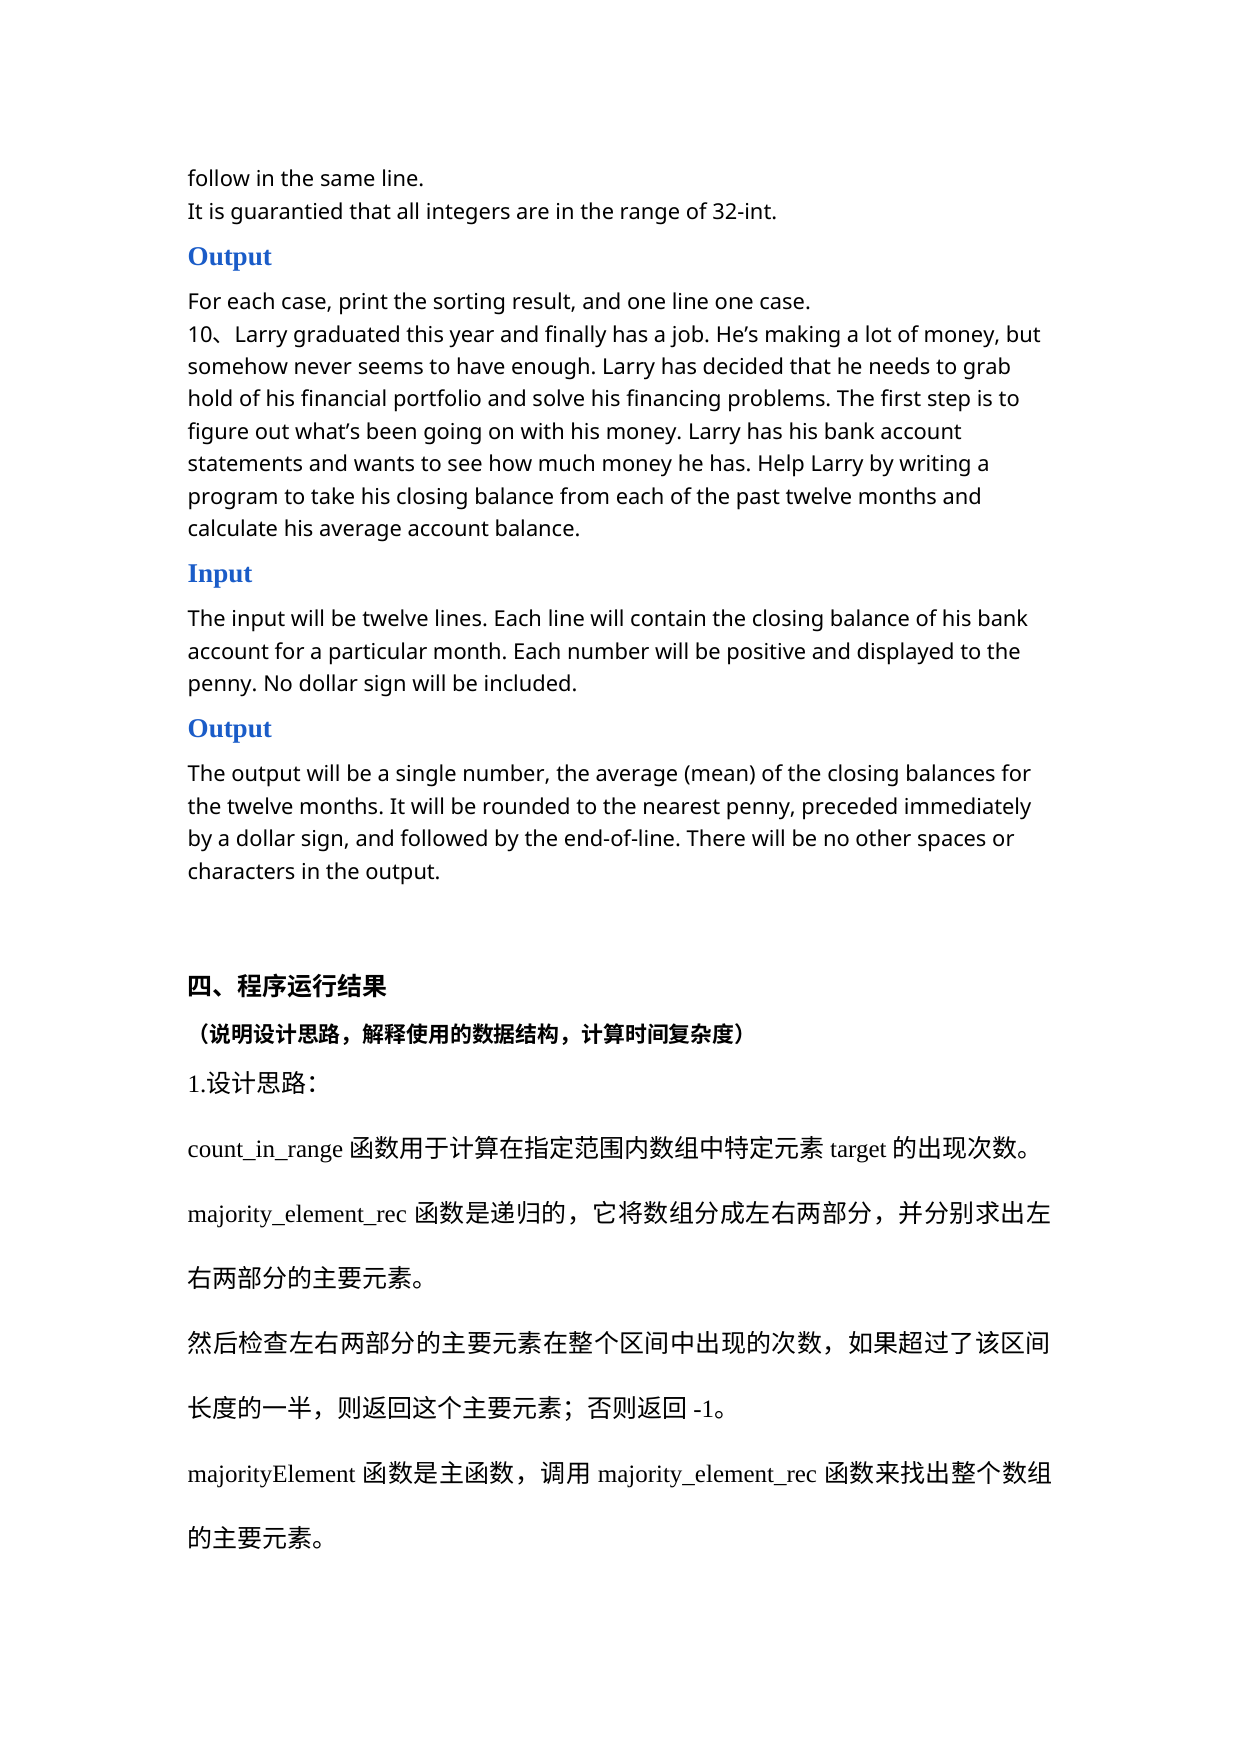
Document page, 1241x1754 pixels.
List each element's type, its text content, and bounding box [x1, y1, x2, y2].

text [187, 162, 1053, 227]
text count_in_range 函数用于计算在指定范围内数组中特定元素 target 的出现次数。 [187, 1114, 1053, 1179]
text 然后检查左右两部分的主要元素在整个区间中出现的次数，如果超过了该区间长度的一半，则返回这个主要元素；否则返回 -1。 [187, 1309, 1053, 1439]
text 四、程序运行结果 [187, 952, 1053, 1017]
text Input [187, 557, 1053, 589]
text Output [187, 712, 1053, 744]
text The input will be twelve lines. Each line will contain the closing balance of his bank account for a particular month. Each number will be positive and displayed to the penny. No dollar sign will be included. [187, 602, 1053, 699]
text The output will be a single number, the average (mean) of the closing balances for the twelve months. It will be rounded to the nearest penny, preceded immediately by a dollar sign, and followed by the end-of-line. There will be no other spaces or characters in the output. [187, 757, 1053, 887]
text majorityElement 函数是主函数，调用 majority_element_rec 函数来找出整个数组的主要元素。 [187, 1439, 1053, 1569]
text 10、Larry graduated this year and finally has a job. He’s making a lot of money, but somehow never seems to have enough. Larry has decided that he needs to grab hold of his financial portfolio and solve his financing problems. The first step is to figure out what’s been going on with his money. Larry has his bank account statements and wants to see how much money he has. Help Larry by writing a program to take his closing balance from each of the past twelve months and calculate his average account balance. [187, 317, 1053, 544]
text Output [187, 239, 1053, 272]
text majority_element_rec 函数是递归的，它将数组分成左右两部分，并分别求出左右两部分的主要元素。 [187, 1179, 1053, 1309]
text （说明设计思路，解释使用的数据结构，计算时间复杂度） [187, 1017, 1053, 1049]
text For each case, print the sorting result, and one line one case. [187, 284, 1053, 317]
text 1.设计思路： [187, 1049, 1053, 1114]
